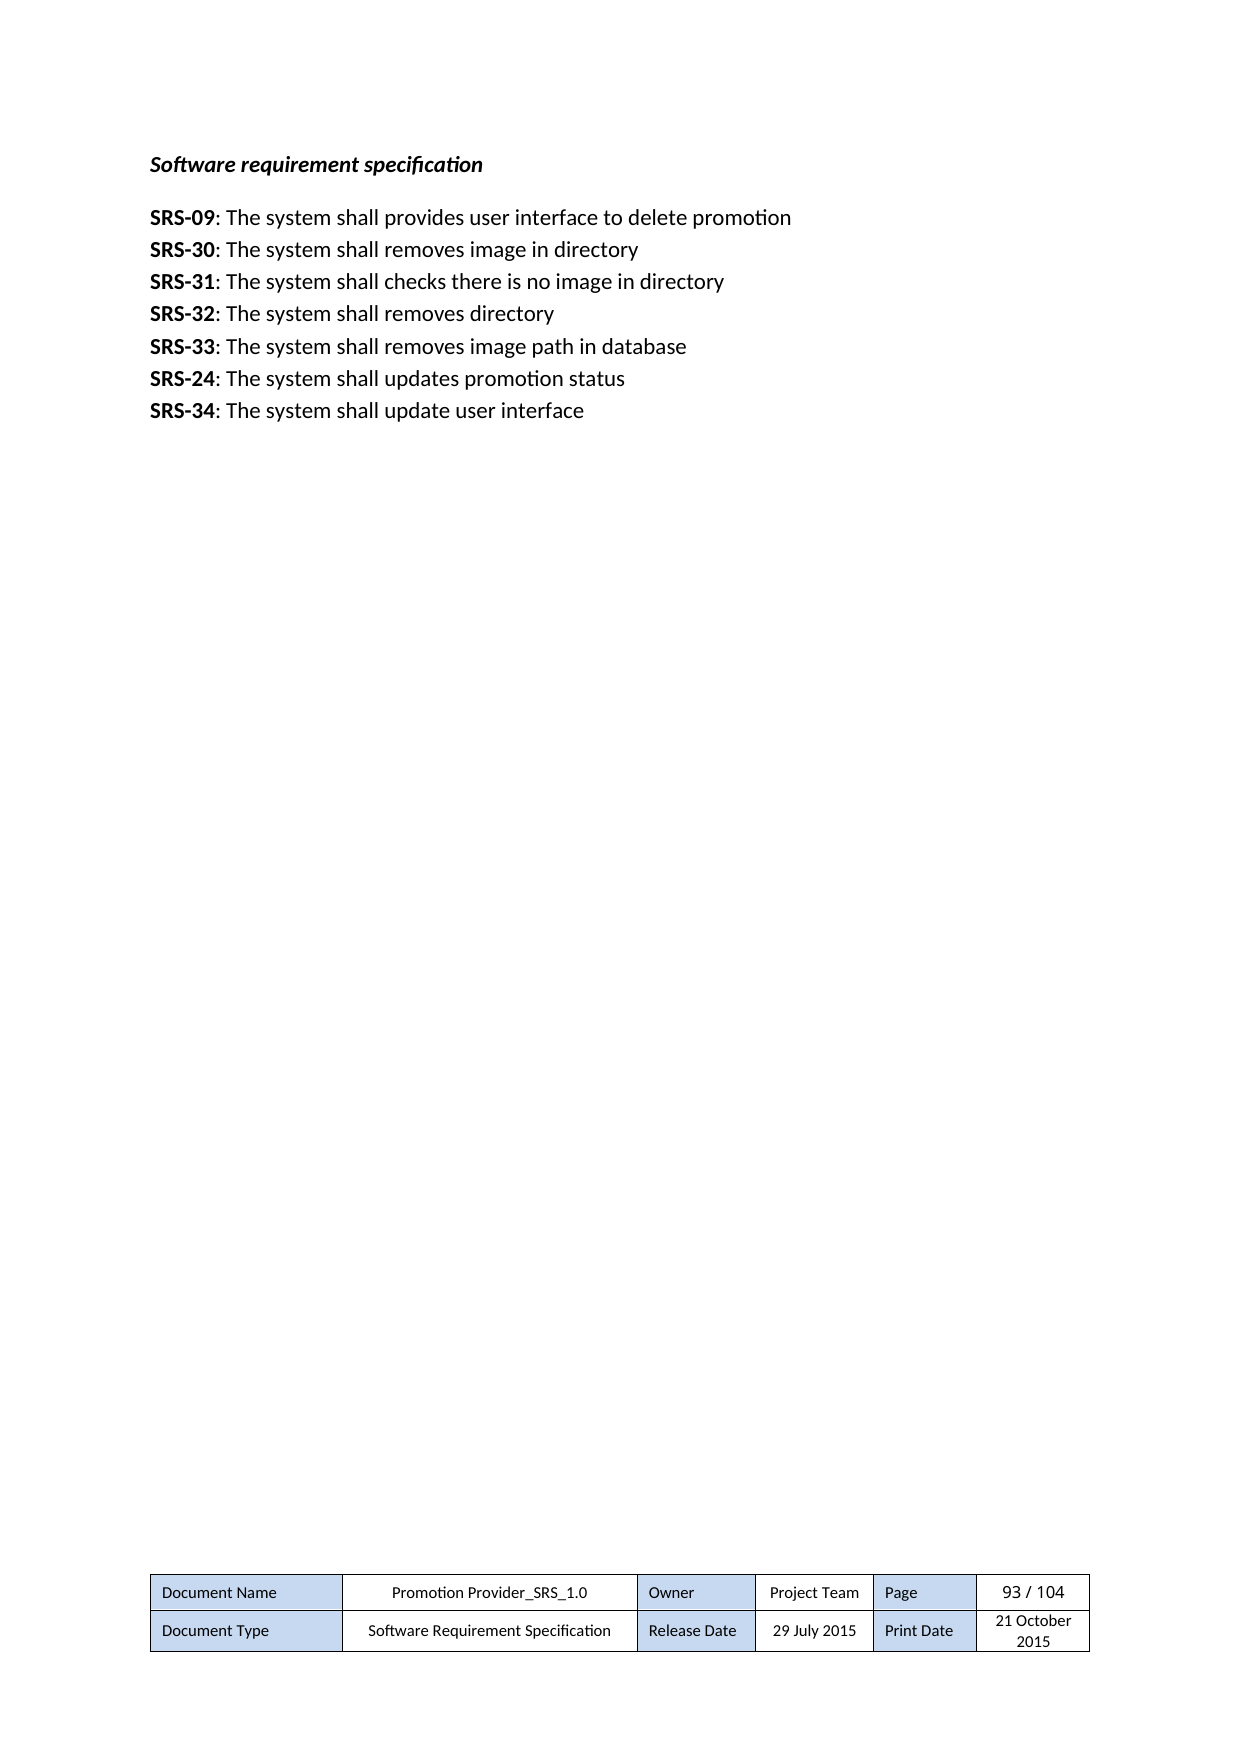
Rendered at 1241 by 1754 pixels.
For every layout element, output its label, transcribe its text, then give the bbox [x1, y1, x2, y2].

text SRS-09: The system shall provides user interface to delete promotion SRS-30: The system shall removes image in directory SRS-31: The system shall checks there is no image in directory SRS-32: The system shall removes directory SRS-33: The system shall removes image path in database SRS-24: The system shall updates promotion status SRS-34: The system shall update user interface [150, 203, 1090, 424]
text Software requirement specification [150, 150, 1090, 178]
